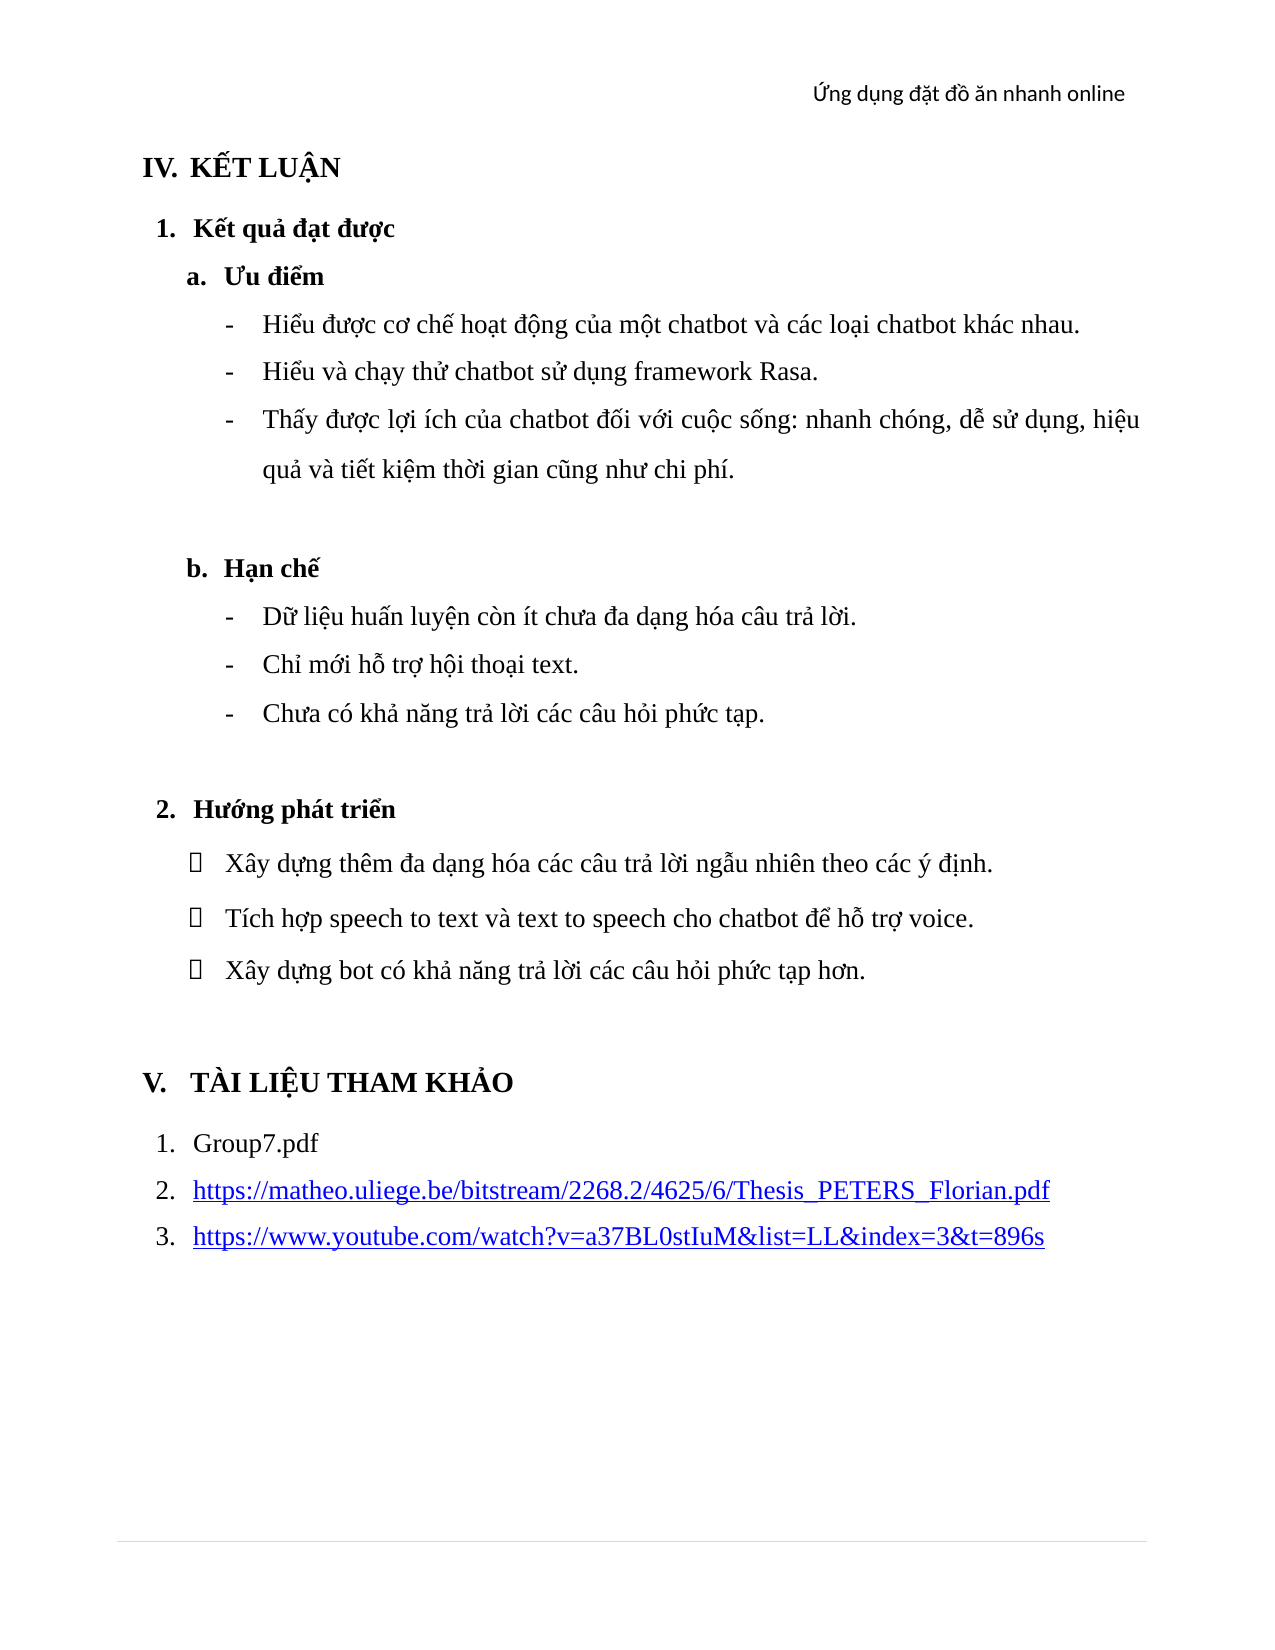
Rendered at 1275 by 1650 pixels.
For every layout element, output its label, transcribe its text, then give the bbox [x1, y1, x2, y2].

list Hướng phát triển [156, 793, 1147, 824]
list Hiểu và chạy thử chatbot sử dụng framework Rasa. [225, 355, 1142, 387]
list Chỉ mới hỗ trợ hội thoại text. [225, 648, 1142, 679]
list https://www.youtube.com/watch?v=a37BL0stIuM&list=LL&index=3&t=896s [155, 1220, 1147, 1252]
list https://matheo.uliege.be/bitstream/2268.2/4625/6/Thesis_PETERS_Florian.pdf [155, 1174, 1147, 1205]
list Hiểu được cơ chế hoạt động của một chatbot và các loại chatbot khác nhau. [225, 308, 1142, 339]
list TÀI LIỆU THAM KHẢO [142, 1065, 1147, 1099]
list Xây dựng thêm đa dạng hóa các câu trả lời ngẫu nhiên theo các ý định. [187, 844, 1142, 881]
list Tích hợp speech to text và text to speech cho chatbot để hỗ trợ voice. [187, 898, 1142, 935]
list Chưa có khả năng trả lời các câu hỏi phức tạp. [225, 697, 1142, 728]
list Ưu điểm [186, 260, 1147, 291]
list Hạn chế [186, 552, 1147, 583]
list Thấy được lợi ích của chatbot đối với cuộc sống: nhanh chóng, dễ sử dụng, hiệu quả và tiết kiệm thời gian cũng như chi phí. [225, 403, 1142, 484]
list Xây dựng bot có khả năng trả lời các câu hỏi phức tạp hơn. [187, 950, 1142, 987]
list Dữ liệu huấn luyện còn ít chưa đa dạng hóa câu trả lời. [225, 601, 1142, 632]
list Kết quả đạt được [156, 212, 1147, 243]
list KẾT LUẬN [142, 150, 1147, 183]
list Group7.pdf [155, 1127, 1147, 1158]
